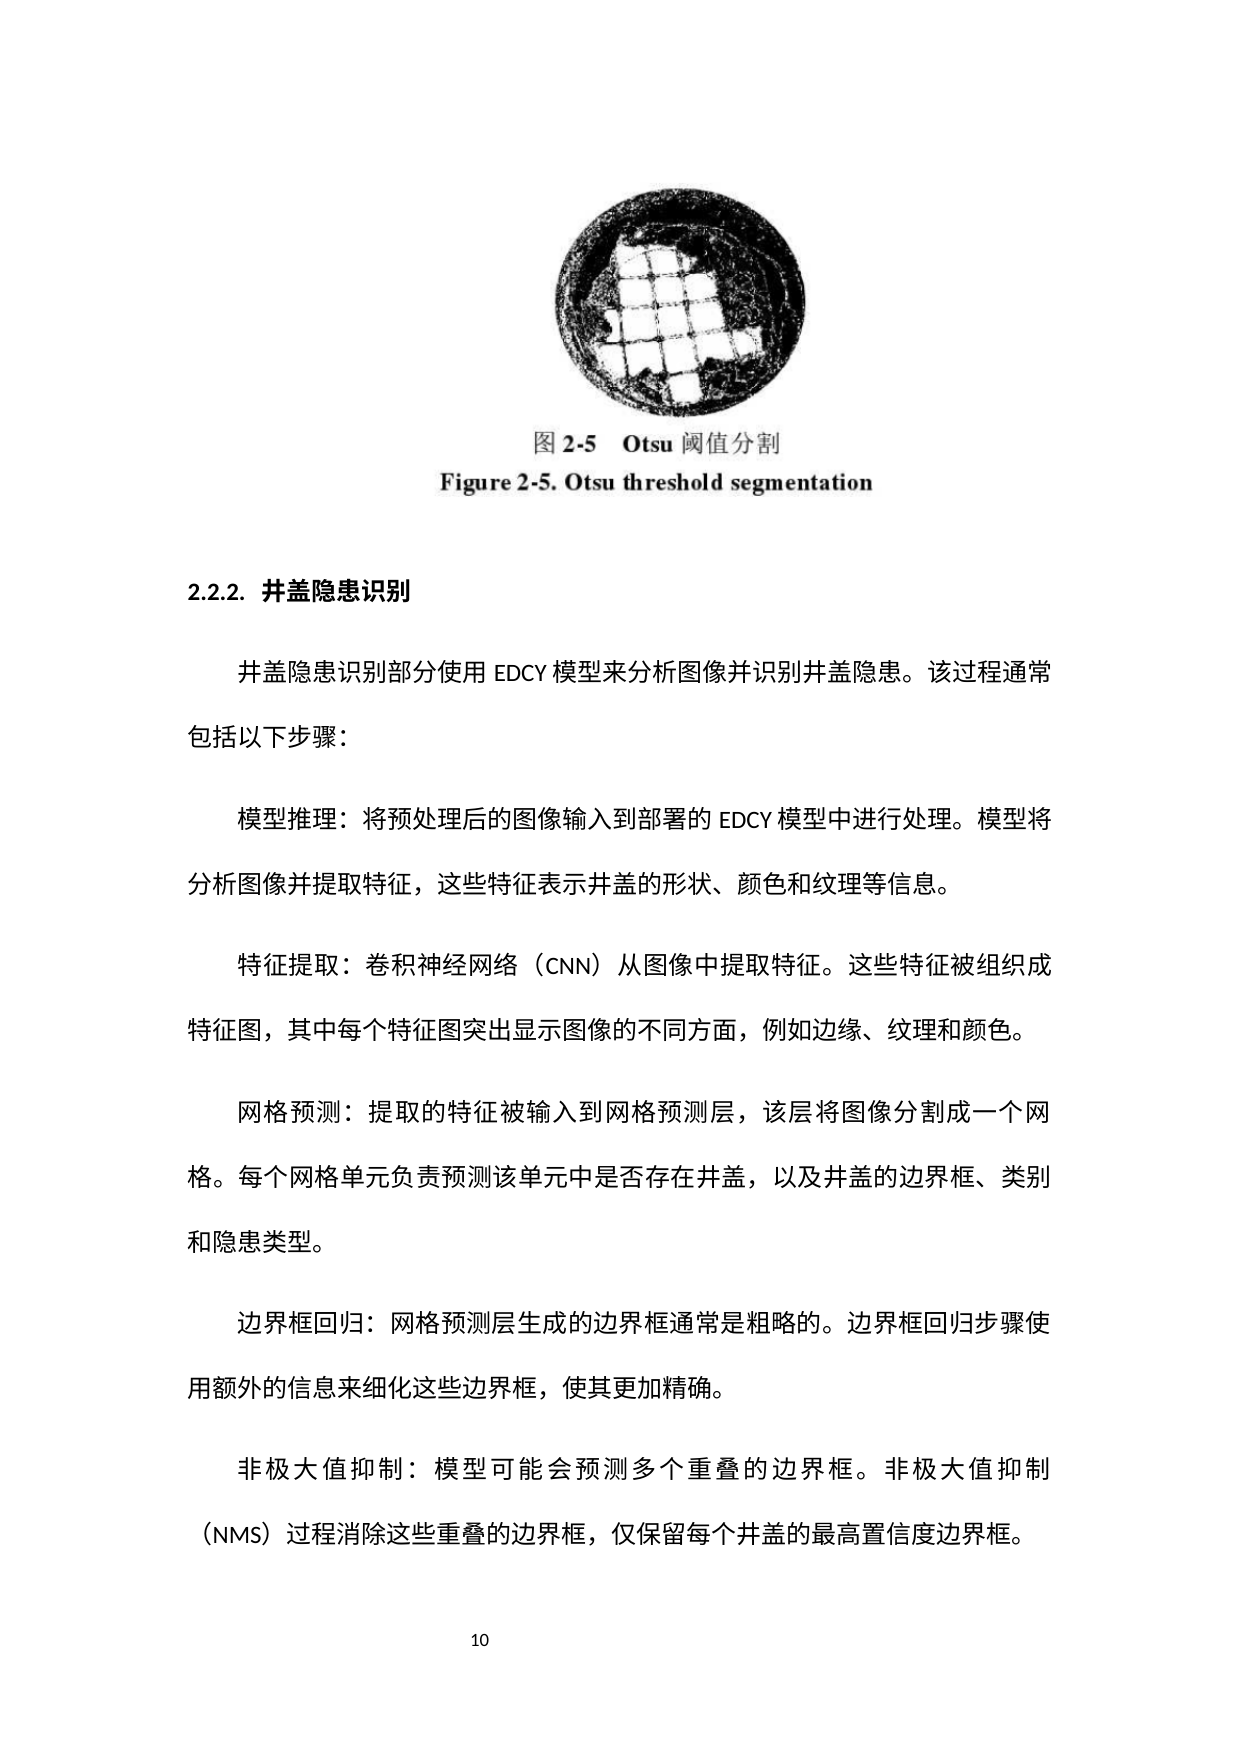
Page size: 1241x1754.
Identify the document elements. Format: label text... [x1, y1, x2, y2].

text 特征提取：卷积神经网络（CNN）从图像中提取特征。这些特征被组织成特征图，其中每个特征图突出显示图像的不同方面，例如边缘、纹理和颜色。 [187, 931, 1053, 1061]
text 网格预测：提取的特征被输入到网格预测层，该层将图像分割成一个网格。每个网格单元负责预测该单元中是否存在井盖，以及井盖的边界框、类别和隐患类型。 [187, 1078, 1053, 1273]
subtitle 井盖隐患识别 [187, 557, 1053, 622]
text 边界框回归：网格预测层生成的边界框通常是粗略的。边界框回归步骤使用额外的信息来细化这些边界框，使其更加精确。 [187, 1289, 1053, 1419]
text 非极大值抑制：模型可能会预测多个重叠的边界框。非极大值抑制（NMS）过程消除这些重叠的边界框，仅保留每个井盖的最高置信度边界框。 [187, 1435, 1053, 1565]
text 井盖隐患识别部分使用 EDCY 模型来分析图像并识别井盖隐患。该过程通常包括以下步骤： [187, 638, 1053, 768]
text 模型推理：将预处理后的图像输入到部署的 EDCY 模型中进行处理。模型将分析图像并提取特征，这些特征表示井盖的形状、颜色和纹理等信息。 [187, 785, 1053, 915]
picture [343, 162, 948, 522]
